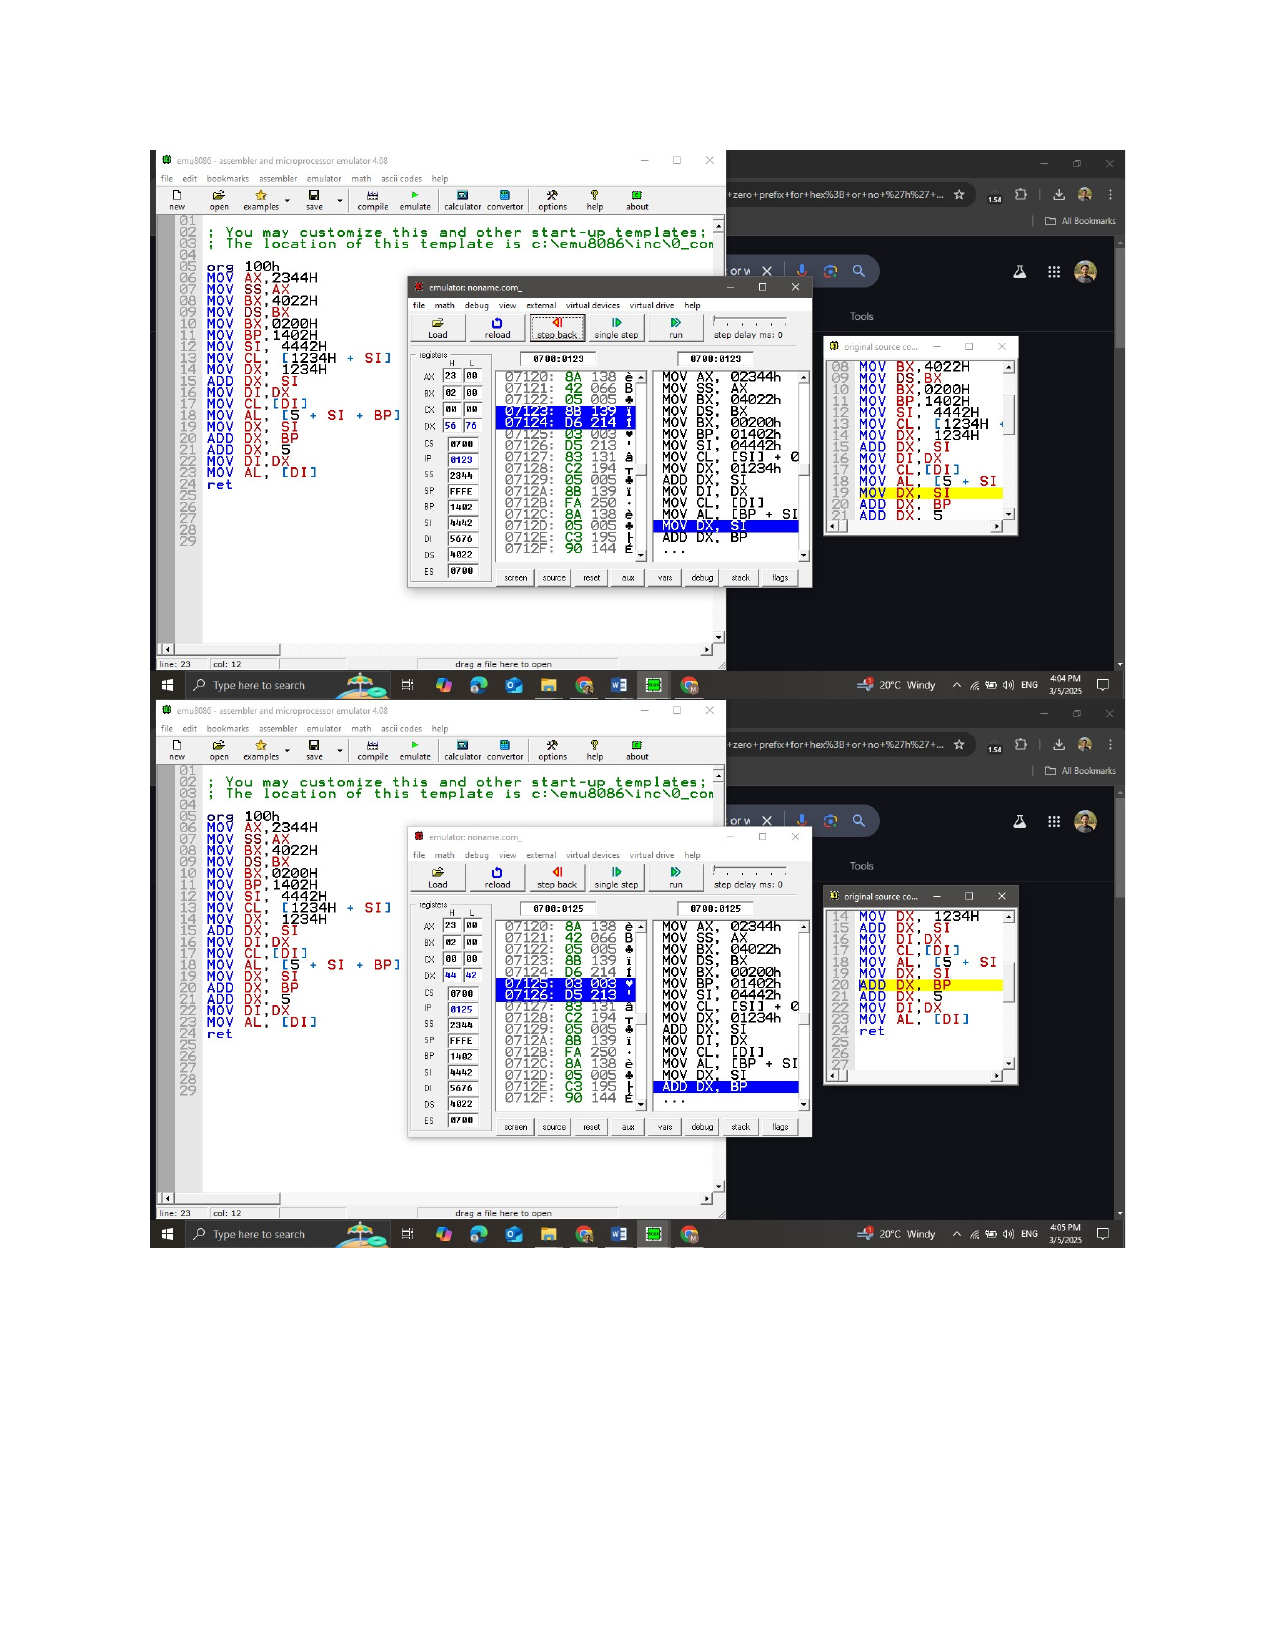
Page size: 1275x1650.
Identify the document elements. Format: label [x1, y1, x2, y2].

picture [150, 150, 1125, 1248]
